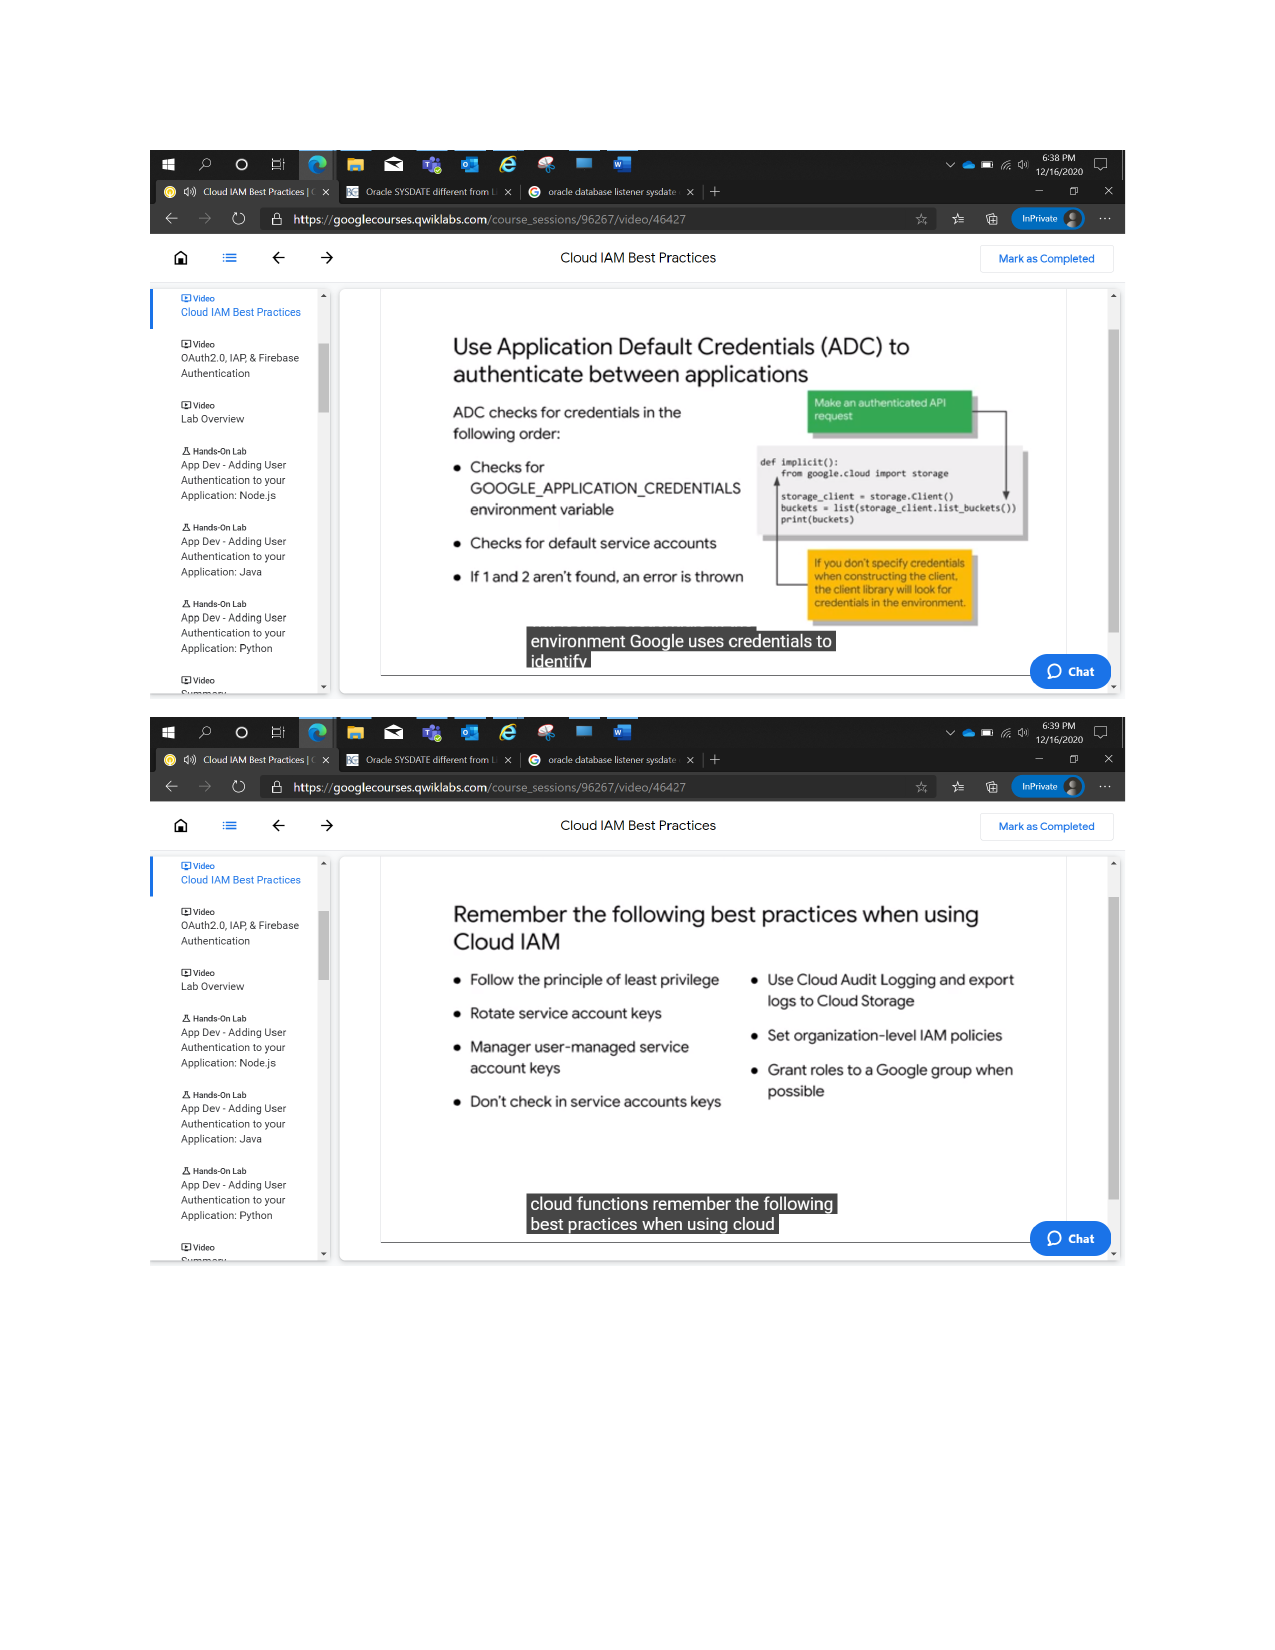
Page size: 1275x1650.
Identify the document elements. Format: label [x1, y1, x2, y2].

picture [150, 150, 1125, 699]
picture [150, 717, 1125, 1266]
